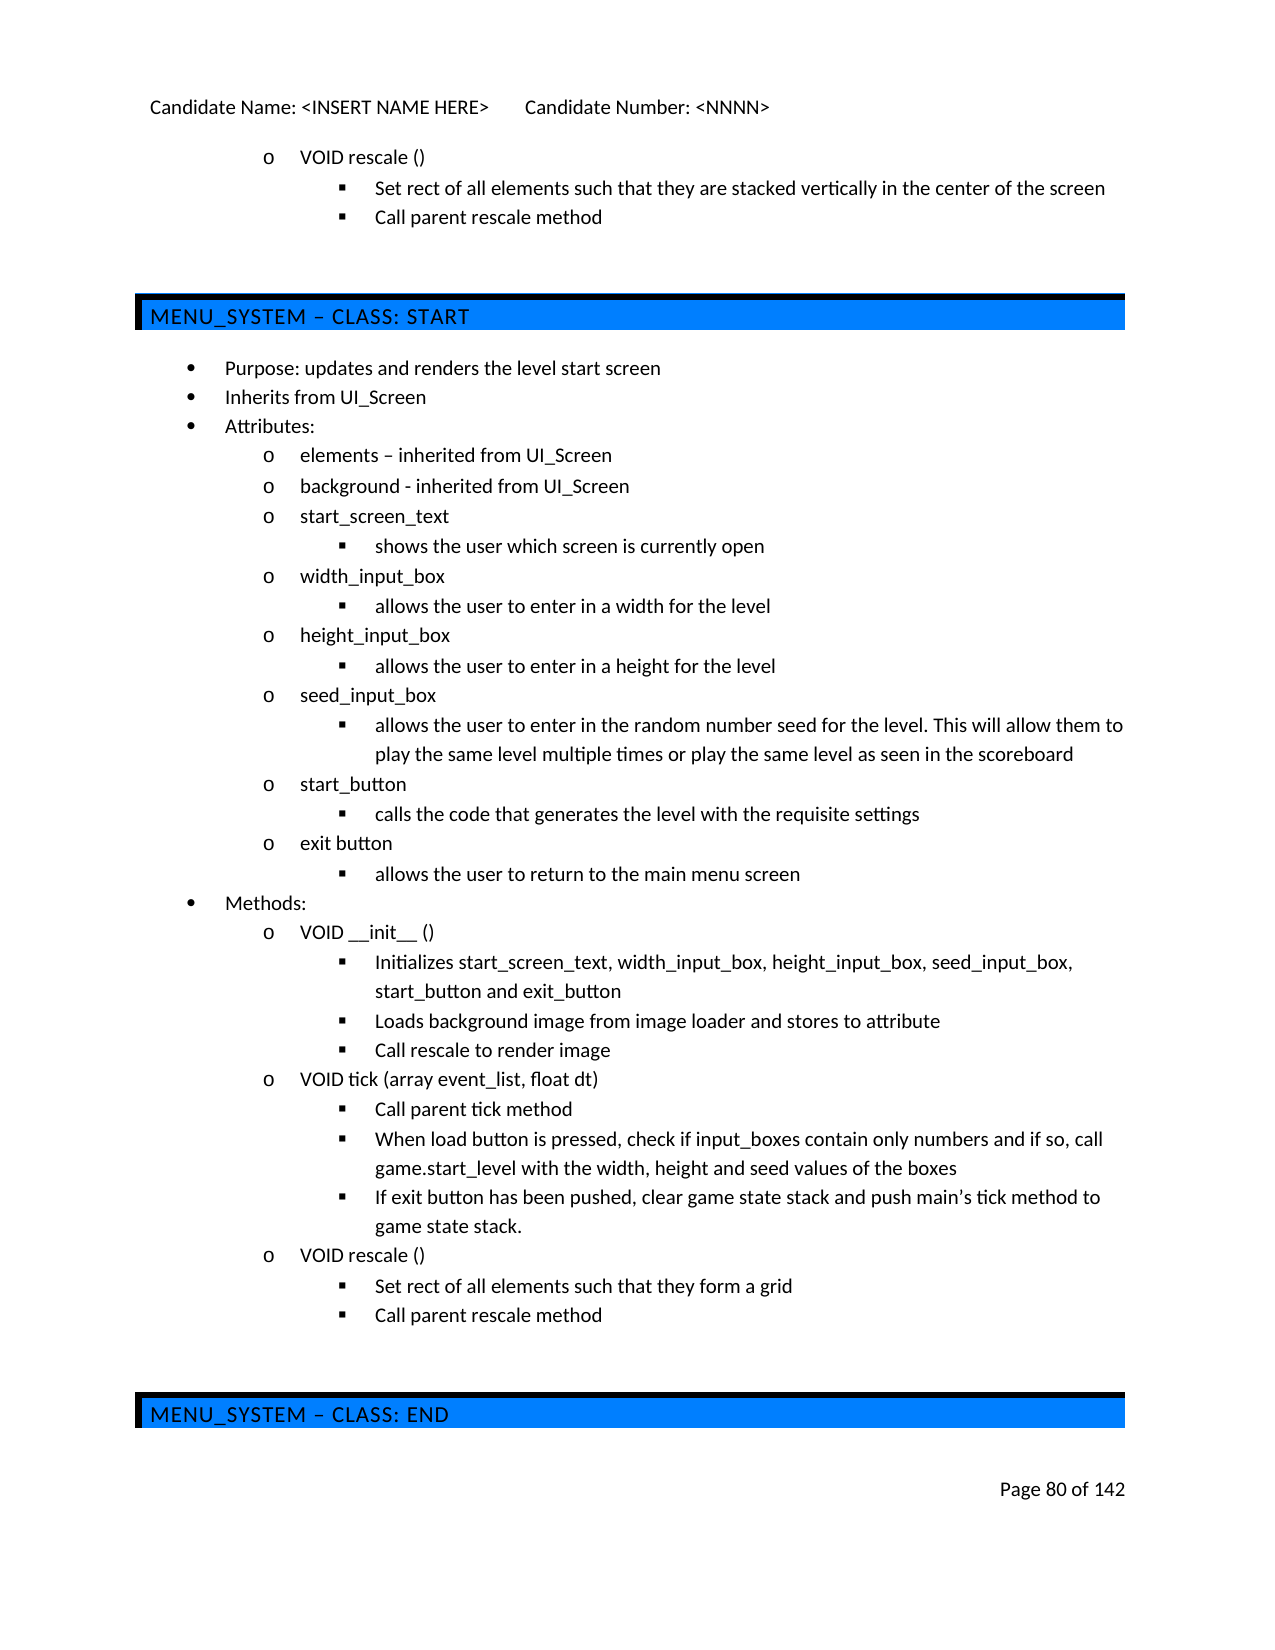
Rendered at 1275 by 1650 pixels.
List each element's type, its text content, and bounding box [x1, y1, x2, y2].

list seed_input_box [262, 682, 1125, 708]
list When load button is pressed, check if input_boxes contain only numbers and if so, call game.start_level with the width, height and seed values of the boxes [337, 1126, 1125, 1180]
list allows the user to return to the main menu screen [337, 861, 1125, 886]
list VOID rescale () [262, 144, 1125, 171]
list Attributes: [187, 413, 1125, 439]
list height_input_box [262, 622, 1125, 649]
list Purpose: updates and renders the level start screen [187, 355, 1125, 380]
list VOID __init__ () [262, 919, 1125, 946]
list Loads background image from image loader and stores to attribute [337, 1008, 1125, 1033]
list elements – inherited from UI_Screen [262, 442, 1125, 469]
list Set rect of all elements such that they are stacked vertically in the center of the screen [337, 175, 1125, 200]
list start_screen_text [262, 503, 1125, 530]
list Call rescale to render image [337, 1037, 1125, 1062]
list allows the user to enter in the random number seed for the level. This will allow them to play the same level multiple times or play the same level as seen in the scoreboard [337, 712, 1125, 767]
list Inherits from UI_Screen [187, 384, 1125, 409]
list Call parent rescale method [337, 204, 1125, 229]
list start_button [262, 771, 1125, 797]
list Initializes start_screen_text, width_input_box, height_input_box, seed_input_box, start_button and exit_button [337, 949, 1125, 1004]
list allows the user to enter in a width for the level [337, 593, 1125, 619]
list VOID rescale () [262, 1242, 1125, 1269]
text Menu_System – Class: End [142, 1398, 1125, 1428]
list calls the code that generates the level with the requisite settings [337, 801, 1125, 827]
list background - inherited from UI_Screen [262, 473, 1125, 499]
list width_input_box [262, 563, 1125, 589]
list allows the user to enter in a height for the level [337, 653, 1125, 678]
list exit button [262, 830, 1125, 857]
text Menu_System – Class: Start [142, 300, 1125, 330]
list Methods: [187, 890, 1125, 915]
list Call parent tick method [337, 1097, 1125, 1122]
list Set rect of all elements such that they form a grid [337, 1273, 1125, 1298]
list If exit button has been pushed, clear game state stack and push main’s tick method to game state stack. [337, 1184, 1125, 1239]
list VOID tick (array event_list, float dt) [262, 1066, 1125, 1093]
list Call parent rescale method [337, 1302, 1125, 1327]
list shows the user which screen is currently open [337, 534, 1125, 559]
